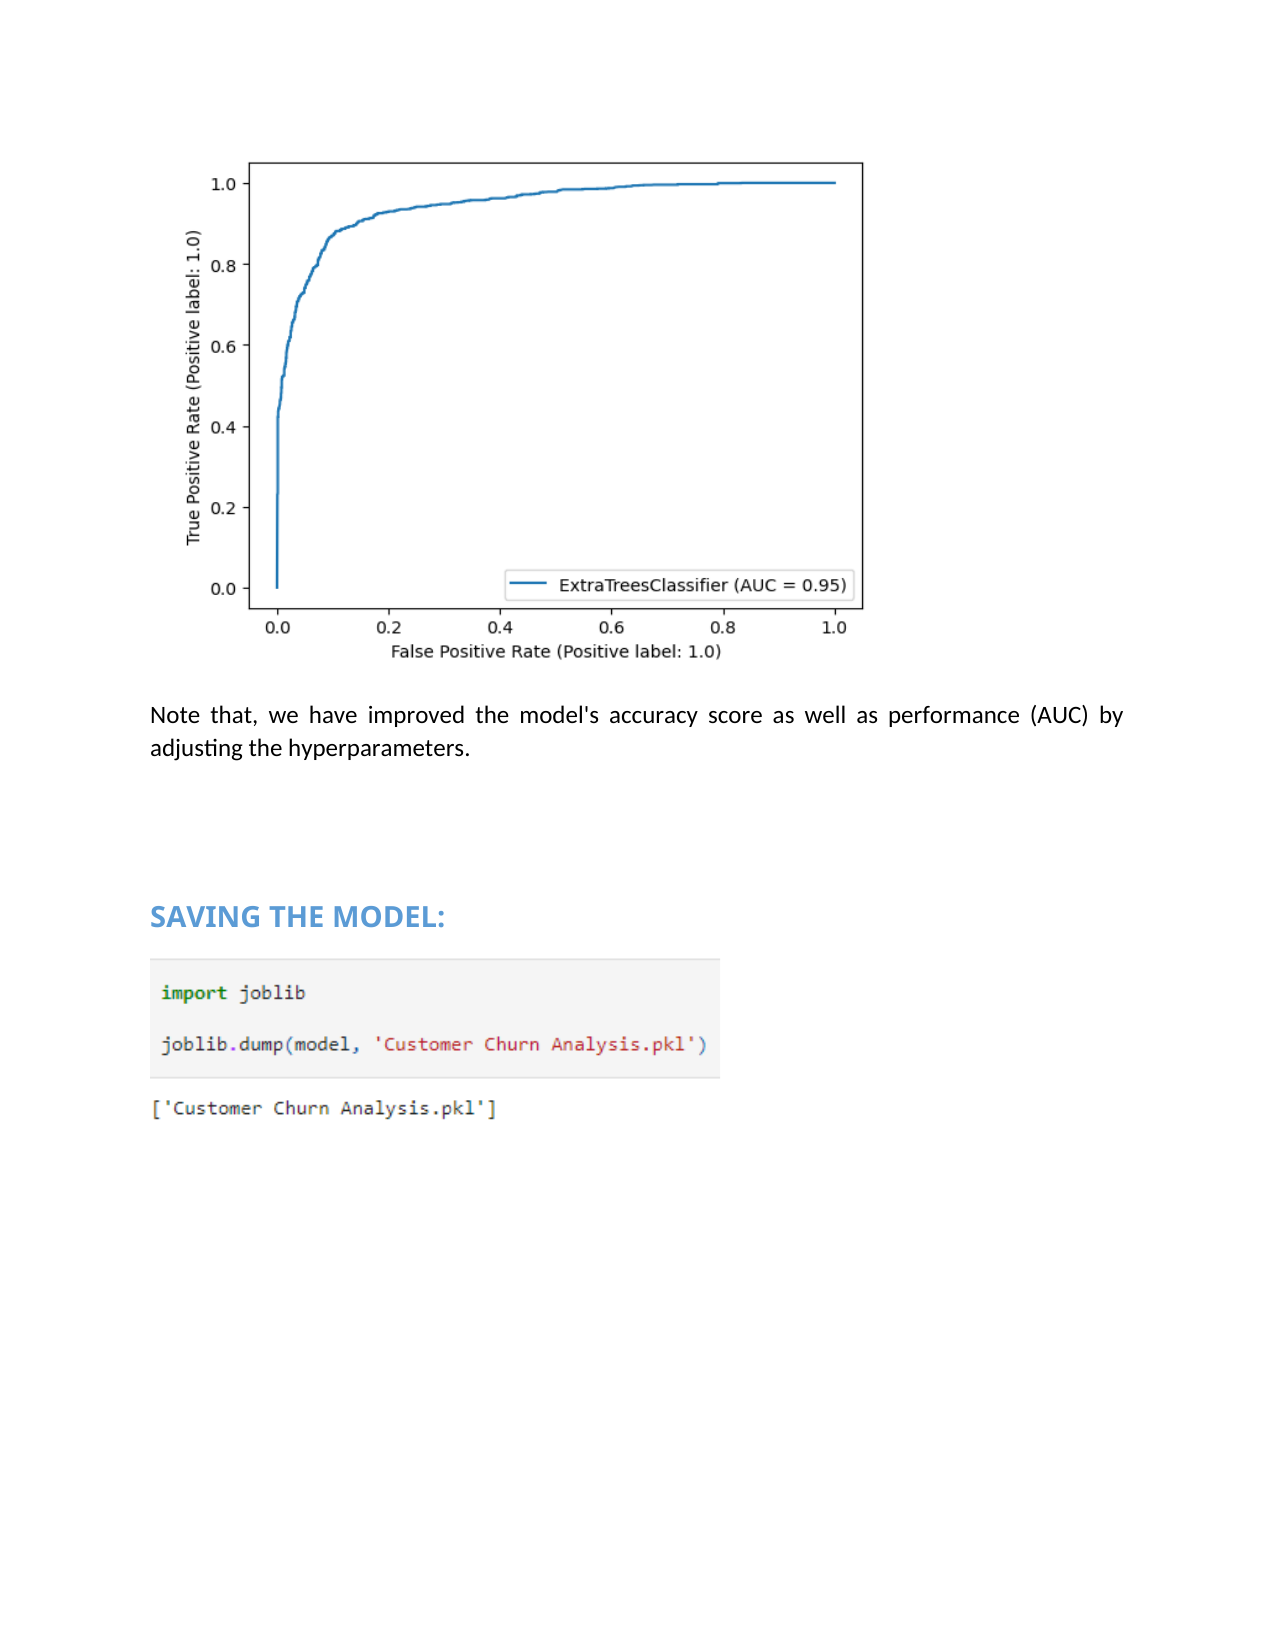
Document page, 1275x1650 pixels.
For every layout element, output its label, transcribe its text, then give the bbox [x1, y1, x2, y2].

text SAVING THE MODEL: [150, 896, 1125, 936]
text Note that, we have improved the model's accuracy score as well as performance (AUC) by adjusting the hyperparameters. [150, 730, 1125, 763]
